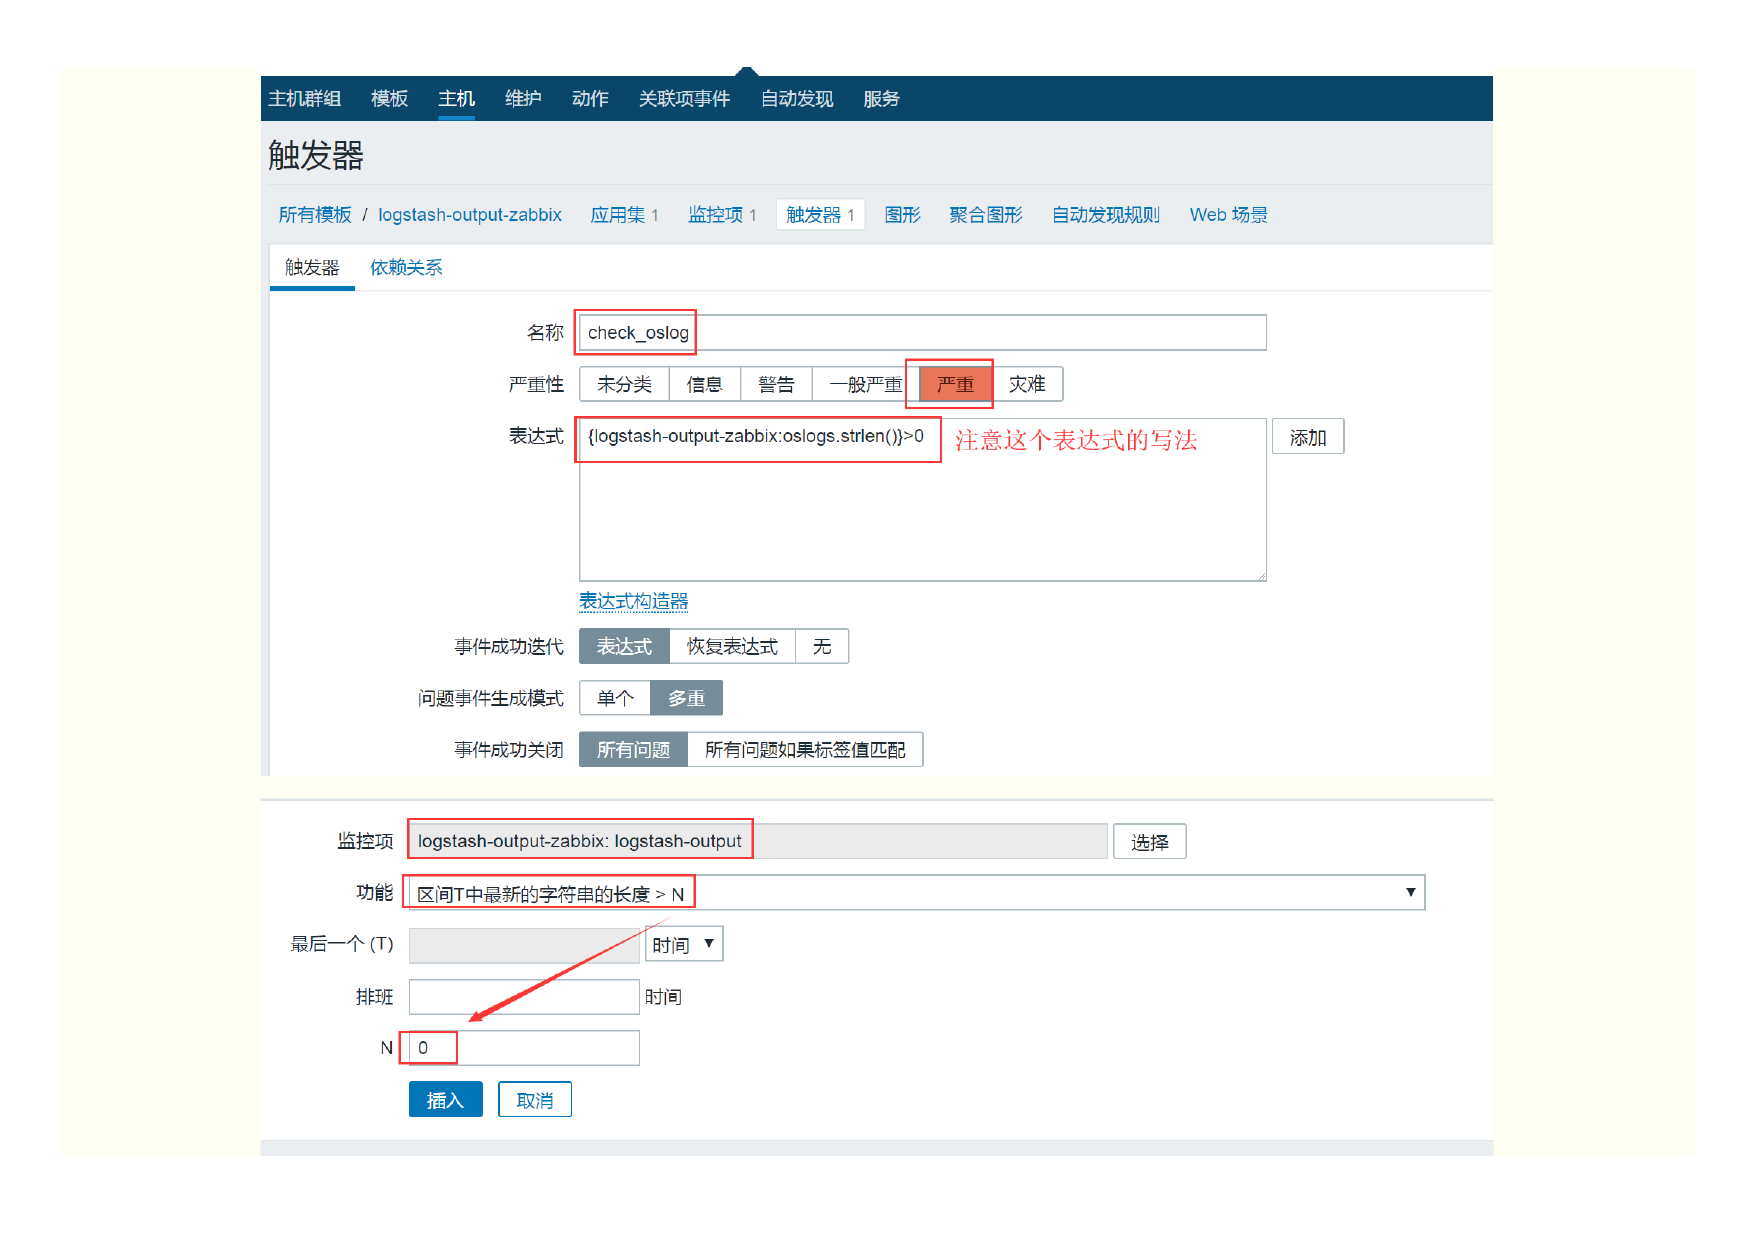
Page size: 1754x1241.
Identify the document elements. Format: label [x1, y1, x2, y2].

picture [260, 798, 1494, 1156]
picture [261, 67, 1493, 776]
